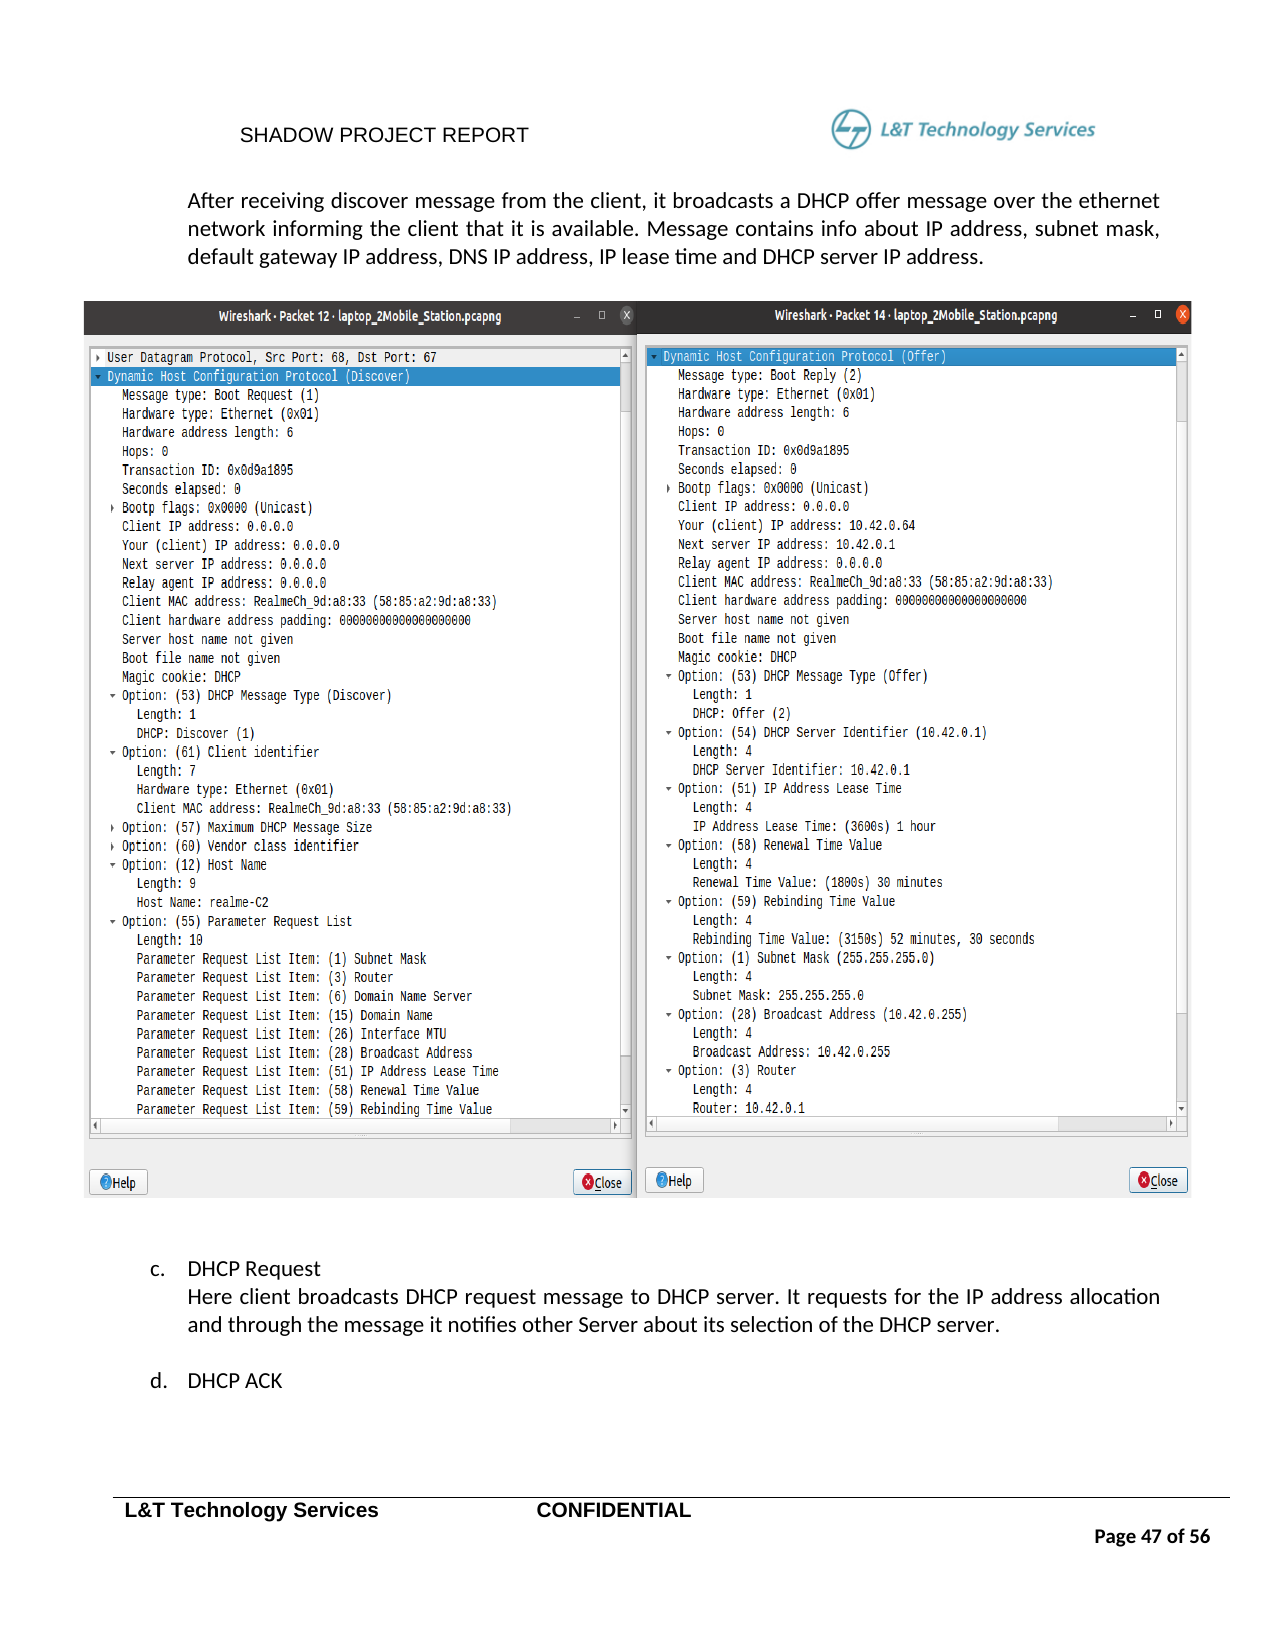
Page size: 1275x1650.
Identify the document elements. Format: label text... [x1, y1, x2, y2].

list DHCP ACK [150, 1366, 1162, 1394]
text Here client broadcasts DHCP request message to DHCP server. It requests for the IP address allocation and through the message it notifies other Server about its selection of the DHCP server. [187, 1282, 1162, 1338]
text After receiving discover message from the client, it broadcasts a DHCP offer message over the ethernet network informing the client that it is available. Message contains info about IP address, subnet mask, default gateway IP address, DNS IP address, IP lease time and DHCP server IP address. [187, 186, 1162, 270]
picture [829, 98, 1097, 162]
list DHCP Request [150, 1254, 1162, 1282]
picture [83, 301, 1192, 1198]
